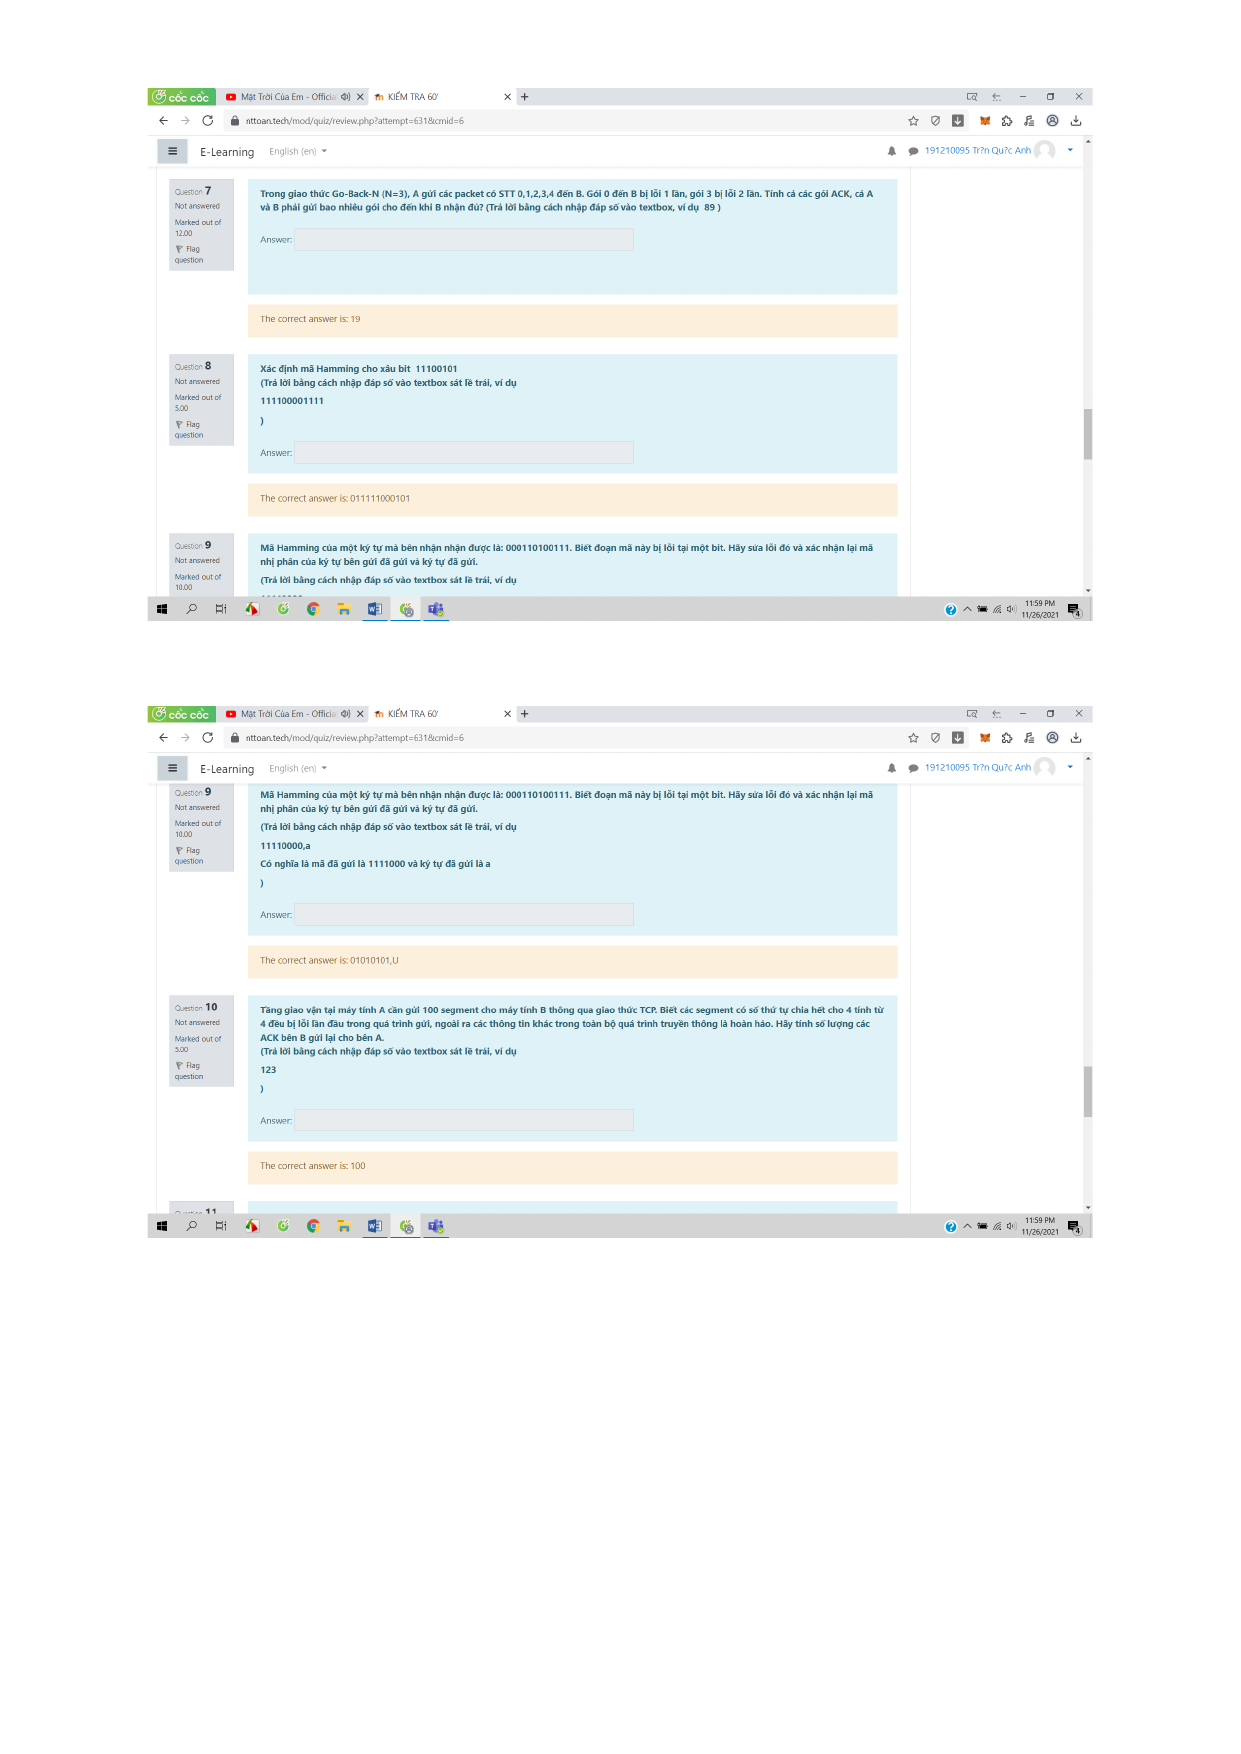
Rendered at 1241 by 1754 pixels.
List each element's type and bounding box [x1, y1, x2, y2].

picture [147, 706, 1093, 1238]
picture [147, 88, 1093, 621]
